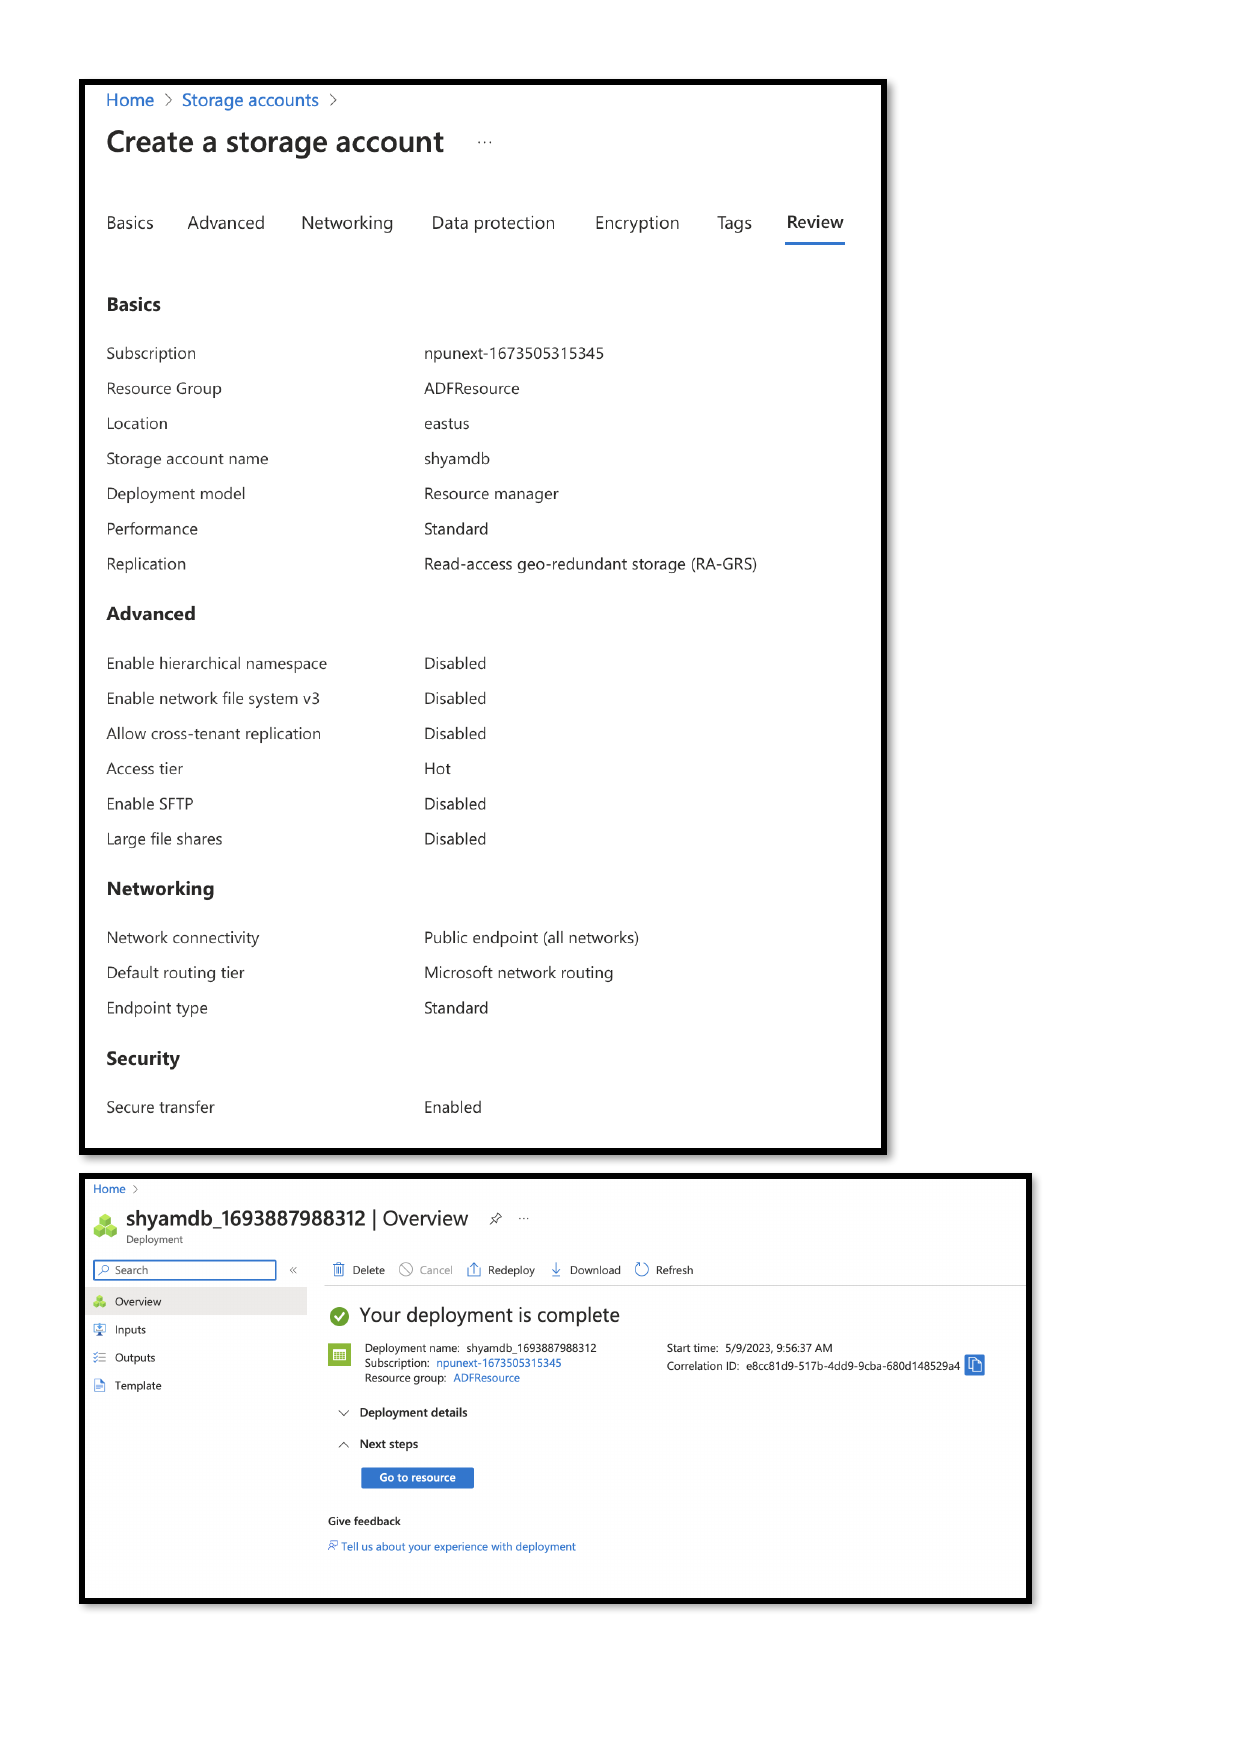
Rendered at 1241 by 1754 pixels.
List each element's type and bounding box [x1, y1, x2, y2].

picture [85, 85, 881, 1148]
picture [85, 1179, 1026, 1598]
